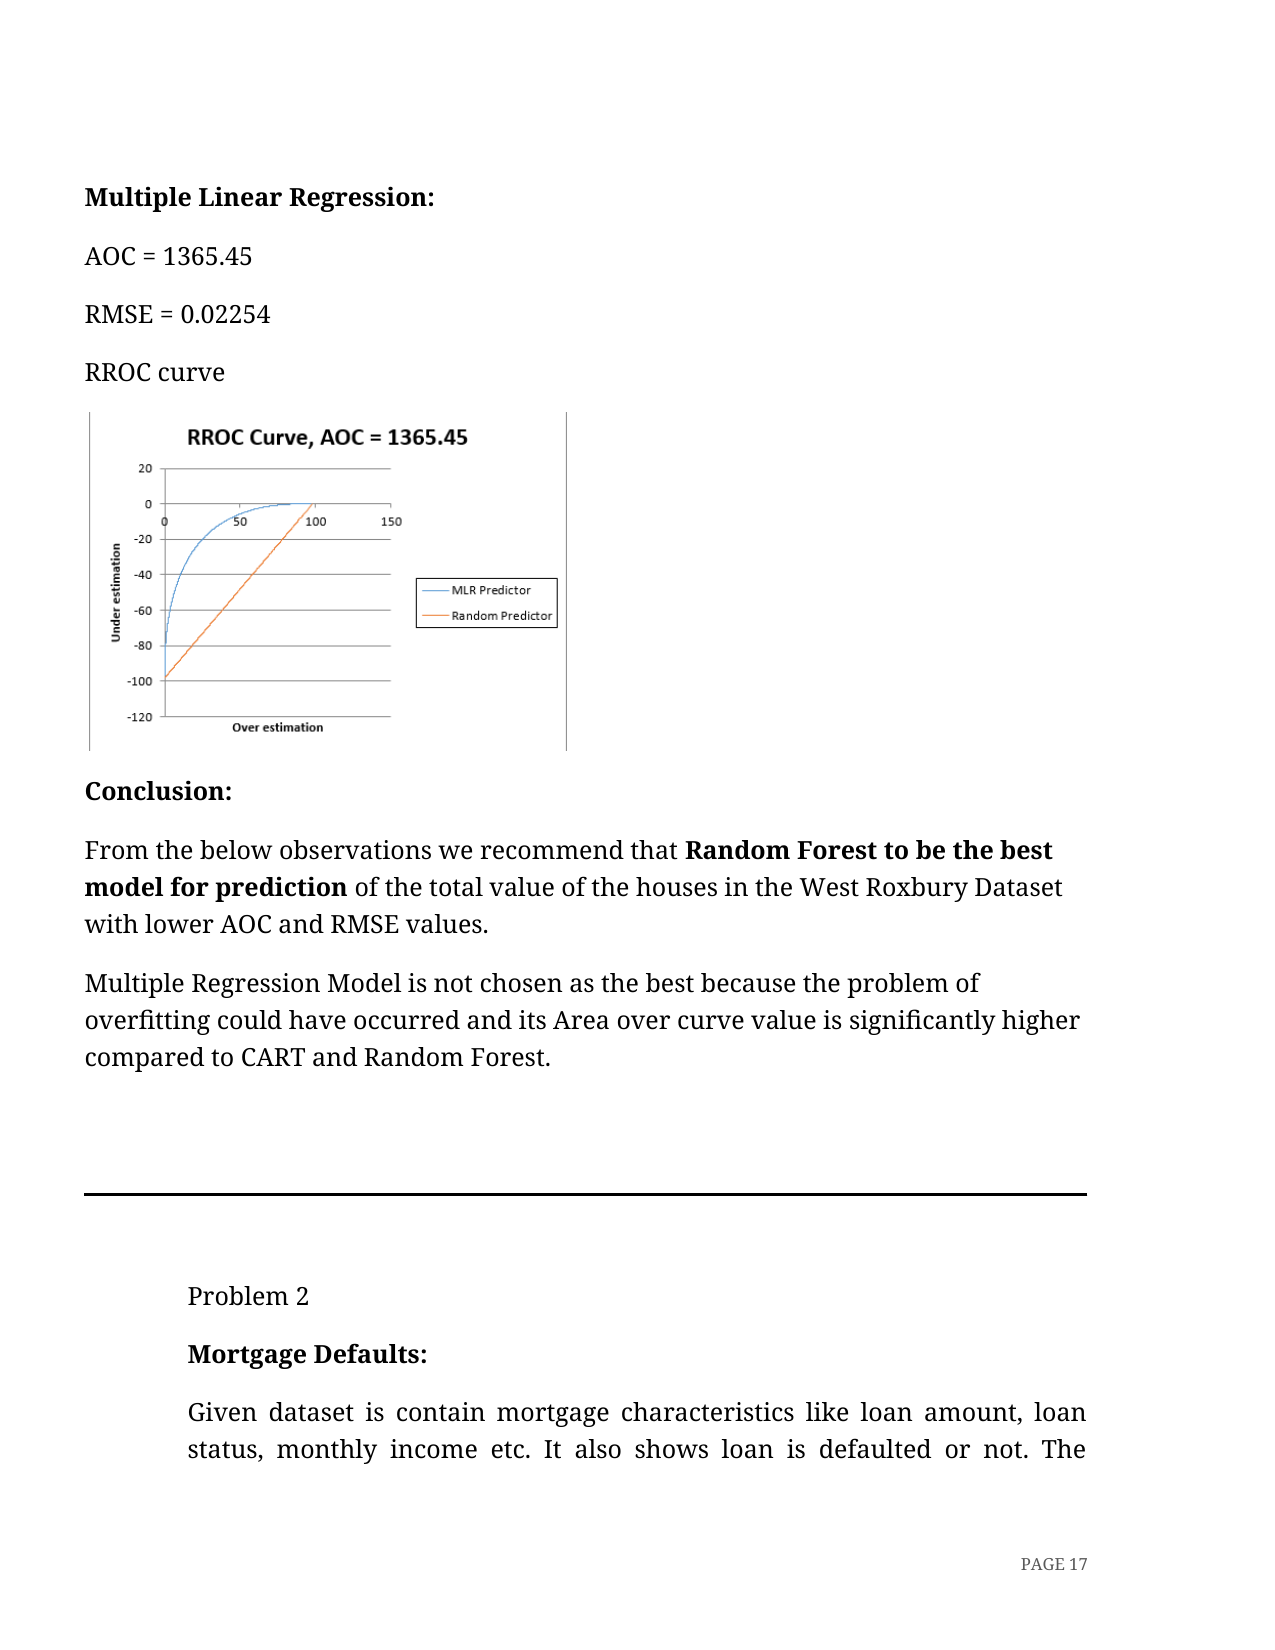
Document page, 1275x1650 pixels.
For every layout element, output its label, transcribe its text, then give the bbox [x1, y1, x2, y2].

text RMSE = 0.02254 [84, 296, 1087, 331]
text Mortgage Defaults: [187, 1336, 1087, 1371]
text Multiple Regression Model is not chosen as the best because the problem of overfitting could have occurred and its Area over curve value is significantly higher compared to CART and Random Forest. [84, 965, 1087, 1074]
text From the below observations we recommend that Random Forest to be the best model for prediction of the total value of the houses in the West Roxbury Dataset with lower AOC and RMSE values. [84, 832, 1087, 941]
text Multiple Linear Regression: [84, 180, 1087, 214]
picture [84, 412, 570, 751]
text Problem 2 [187, 1278, 1087, 1312]
text RROC curve [84, 355, 1087, 389]
text Conclusion: [84, 774, 1087, 808]
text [187, 1395, 1087, 1466]
text AOC = 1365.45 [84, 238, 1087, 272]
